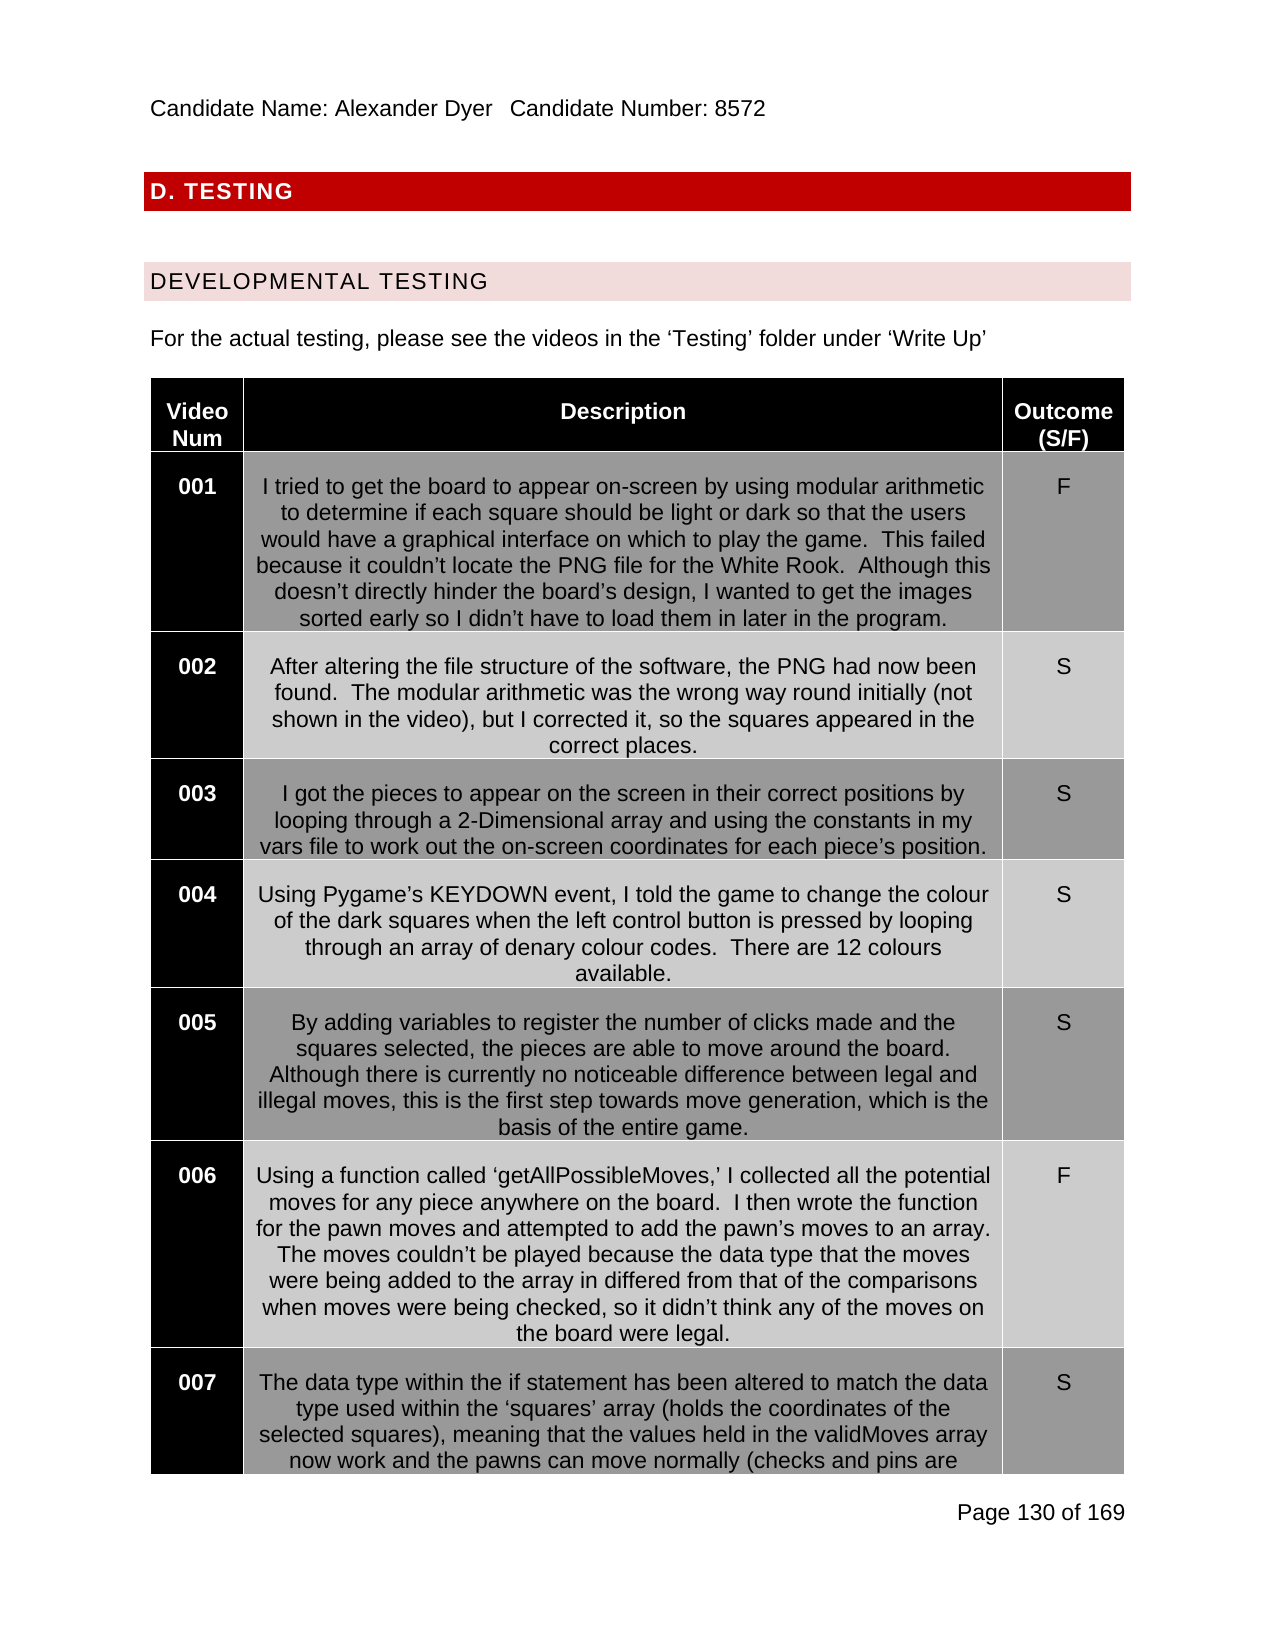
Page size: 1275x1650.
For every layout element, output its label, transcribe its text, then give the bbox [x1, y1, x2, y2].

table_cell S [1003, 860, 1124, 987]
table_header Video Num [151, 378, 243, 451]
table_cell I tried to get the board to appear on-screen by using modular arithmetic to determine if each square should be light or dark so that the users would have a graphical interface on which to play the game. This failed because it couldn’t locate the PNG file for the White Rook. Although this doesn’t directly hinder the board’s design, I wanted to get the images sorted early so I didn’t have to load them in later in the program. [244, 452, 1002, 631]
table_header Outcome (S/F) [1003, 378, 1124, 451]
table_cell S [1003, 632, 1124, 758]
table_cell 001 [151, 452, 243, 631]
table_cell F [1003, 452, 1124, 631]
subtitle D. Testing [150, 178, 1125, 204]
table_cell Using Pygame’s KEYDOWN event, I told the game to change the colour of the dark squares when the left control button is pressed by looping through an array of denary colour codes. There are 12 colours available. [244, 860, 1002, 987]
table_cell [244, 1348, 1002, 1474]
table_cell F [1003, 1141, 1124, 1347]
table_cell After altering the file structure of the software, the PNG had now been found. The modular arithmetic was the wrong way round initially (not shown in the video), but I corrected it, so the squares appeared in the correct places. [244, 632, 1002, 758]
table_cell 005 [151, 988, 243, 1140]
table_cell By adding variables to register the number of clicks made and the squares selected, the pieces are able to move around the board. Although there is currently no noticeable difference between legal and illegal moves, this is the first step towards move generation, which is the basis of the entire game. [244, 988, 1002, 1140]
table_cell 003 [151, 759, 243, 859]
table_cell Using a function called ‘getAllPossibleMoves,’ I collected all the potential moves for any piece anywhere on the board. I then wrote the function for the pawn moves and attempted to add the pawn’s moves to an array. The moves couldn’t be played because the data type that the moves were being added to the array in differed from that of the comparisons when moves were being checked, so it didn’t think any of the moves on the board were legal. [244, 1141, 1002, 1347]
table_cell 007 [151, 1348, 243, 1474]
text For the actual testing, please see the videos in the ‘Testing’ folder under ‘Write Up’ [150, 325, 1125, 352]
table_cell S [1003, 759, 1124, 859]
subtitle Developmental Testing [150, 268, 1125, 294]
table_header Description [244, 378, 1002, 451]
table_cell S [1003, 988, 1124, 1140]
table_cell I got the pieces to appear on the screen in their correct positions by looping through a 2-Dimensional array and using the constants in my vars file to work out the on-screen coordinates for each piece’s position. [244, 759, 1002, 859]
table_cell S [1003, 1348, 1124, 1474]
table_cell 006 [151, 1141, 243, 1347]
table_cell 004 [151, 860, 243, 987]
table_cell 002 [151, 632, 243, 758]
